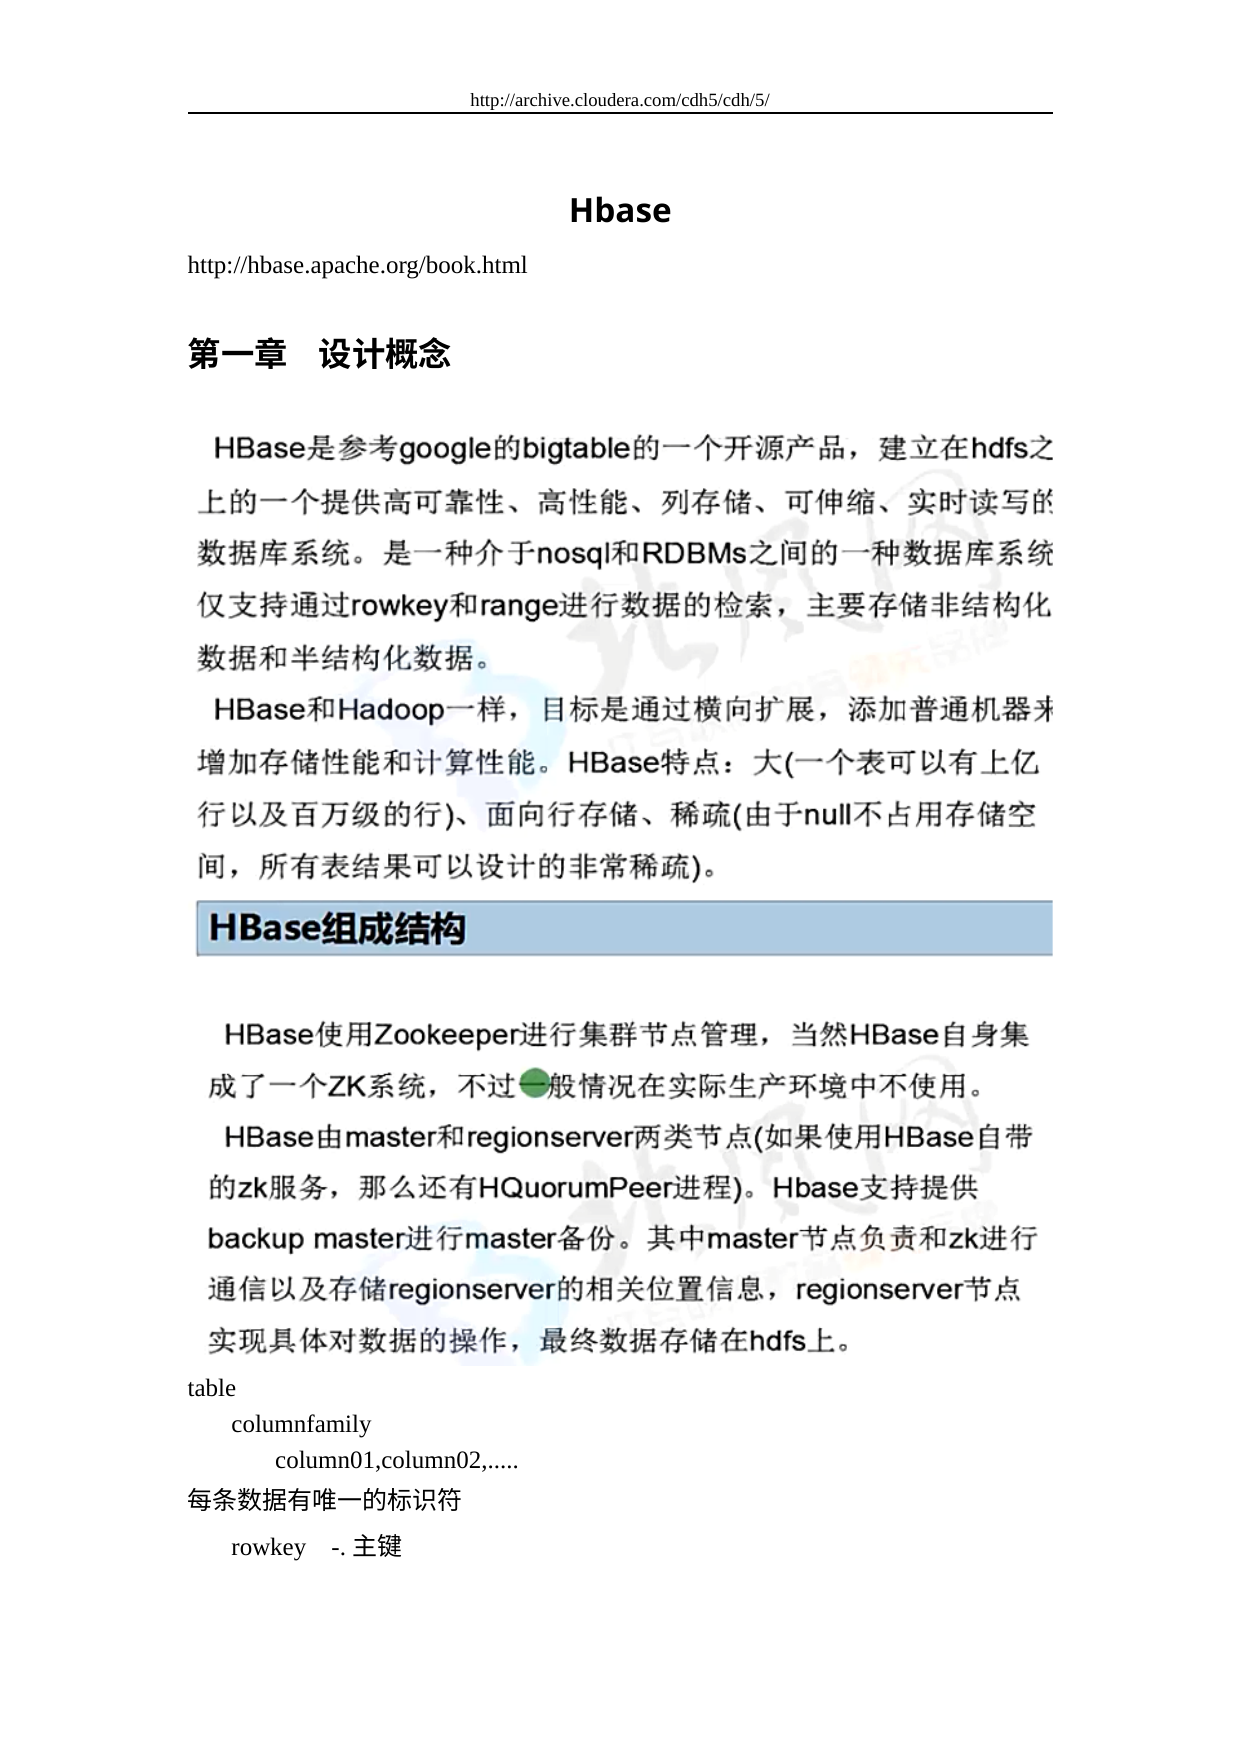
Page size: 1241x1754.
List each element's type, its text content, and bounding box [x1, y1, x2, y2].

text table [187, 1373, 1053, 1402]
subtitle 设计概念 [187, 328, 1053, 376]
text http://hbase.apache.org/book.html [187, 250, 1053, 279]
text column01,column02,..... [187, 1445, 1053, 1473]
text 每条数据有唯一的标识符 [187, 1481, 1053, 1517]
picture [187, 420, 1053, 893]
text columnfamily [187, 1409, 1053, 1438]
text rowkey -. 主键 [187, 1526, 1053, 1562]
title Hbase [187, 187, 1053, 232]
picture [187, 900, 1053, 1366]
